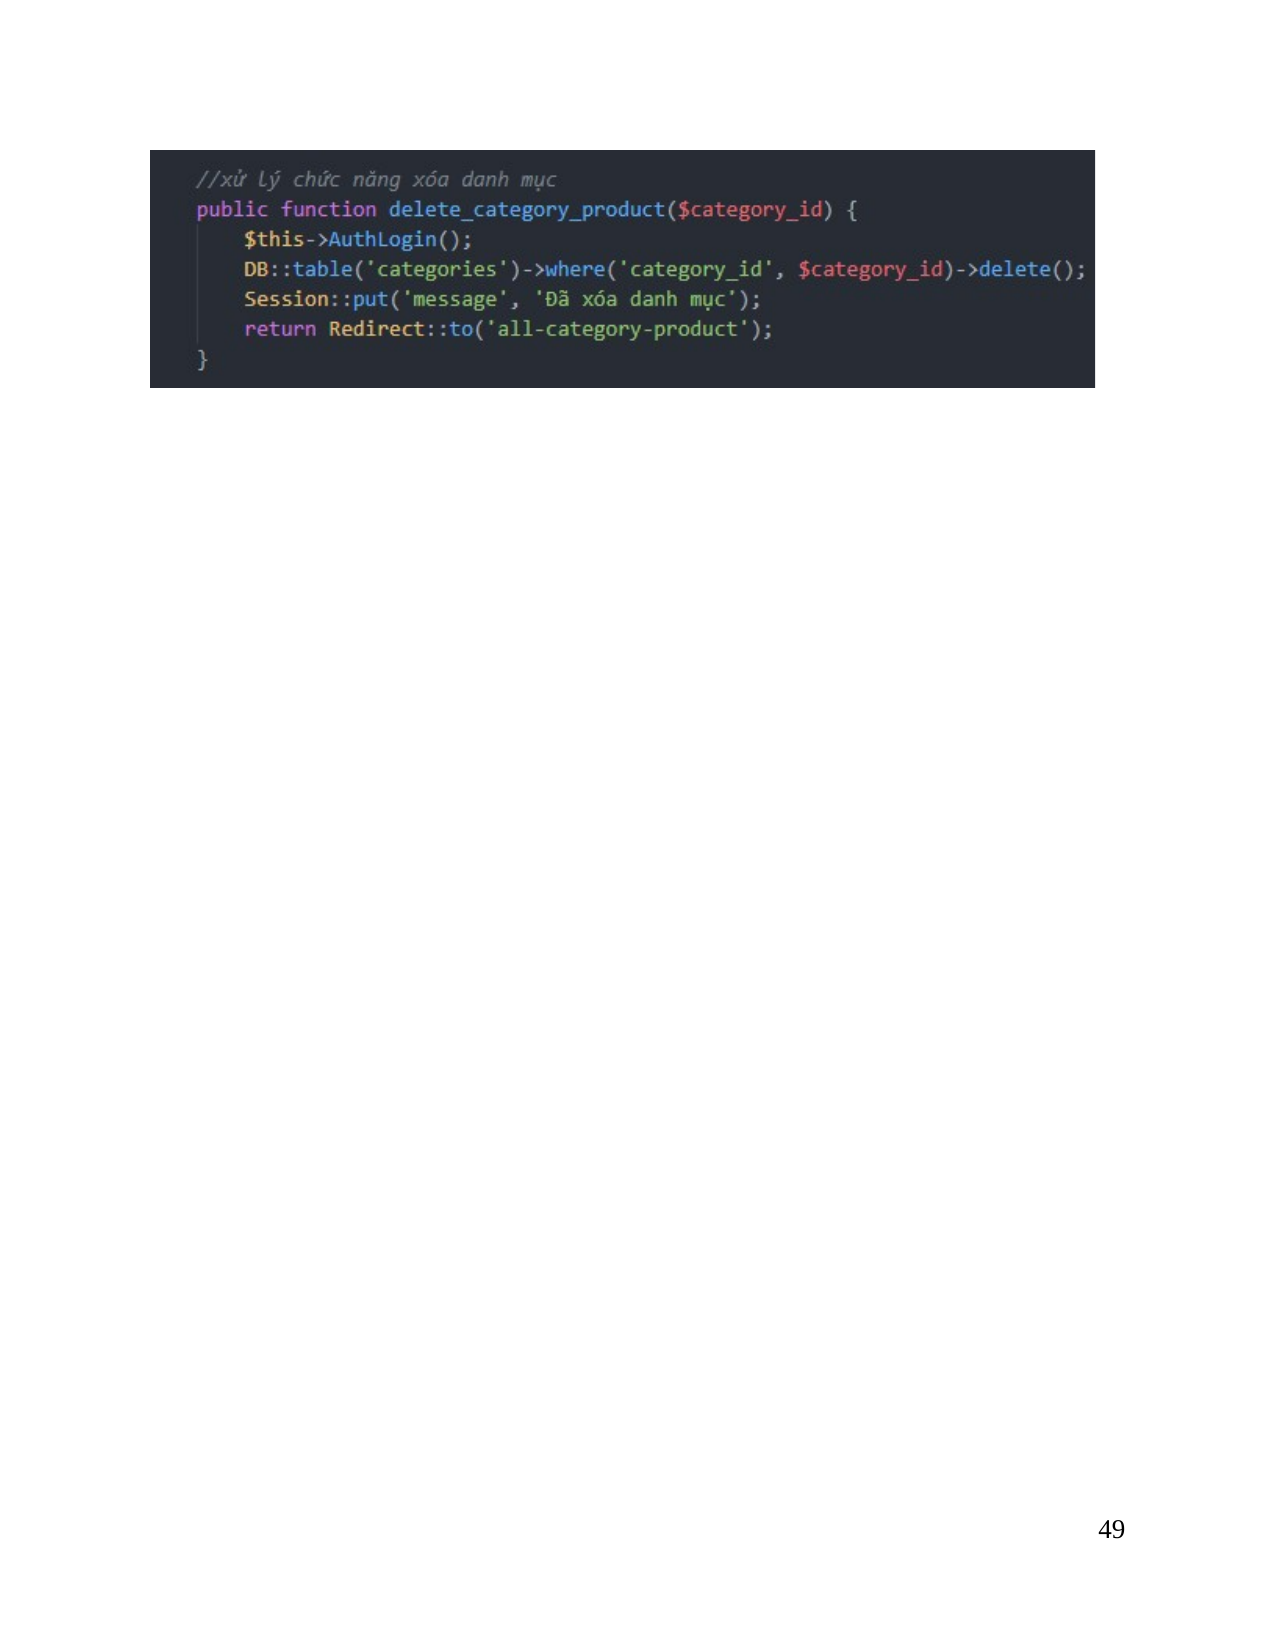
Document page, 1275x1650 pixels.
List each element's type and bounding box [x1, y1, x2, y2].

picture [150, 150, 1096, 388]
